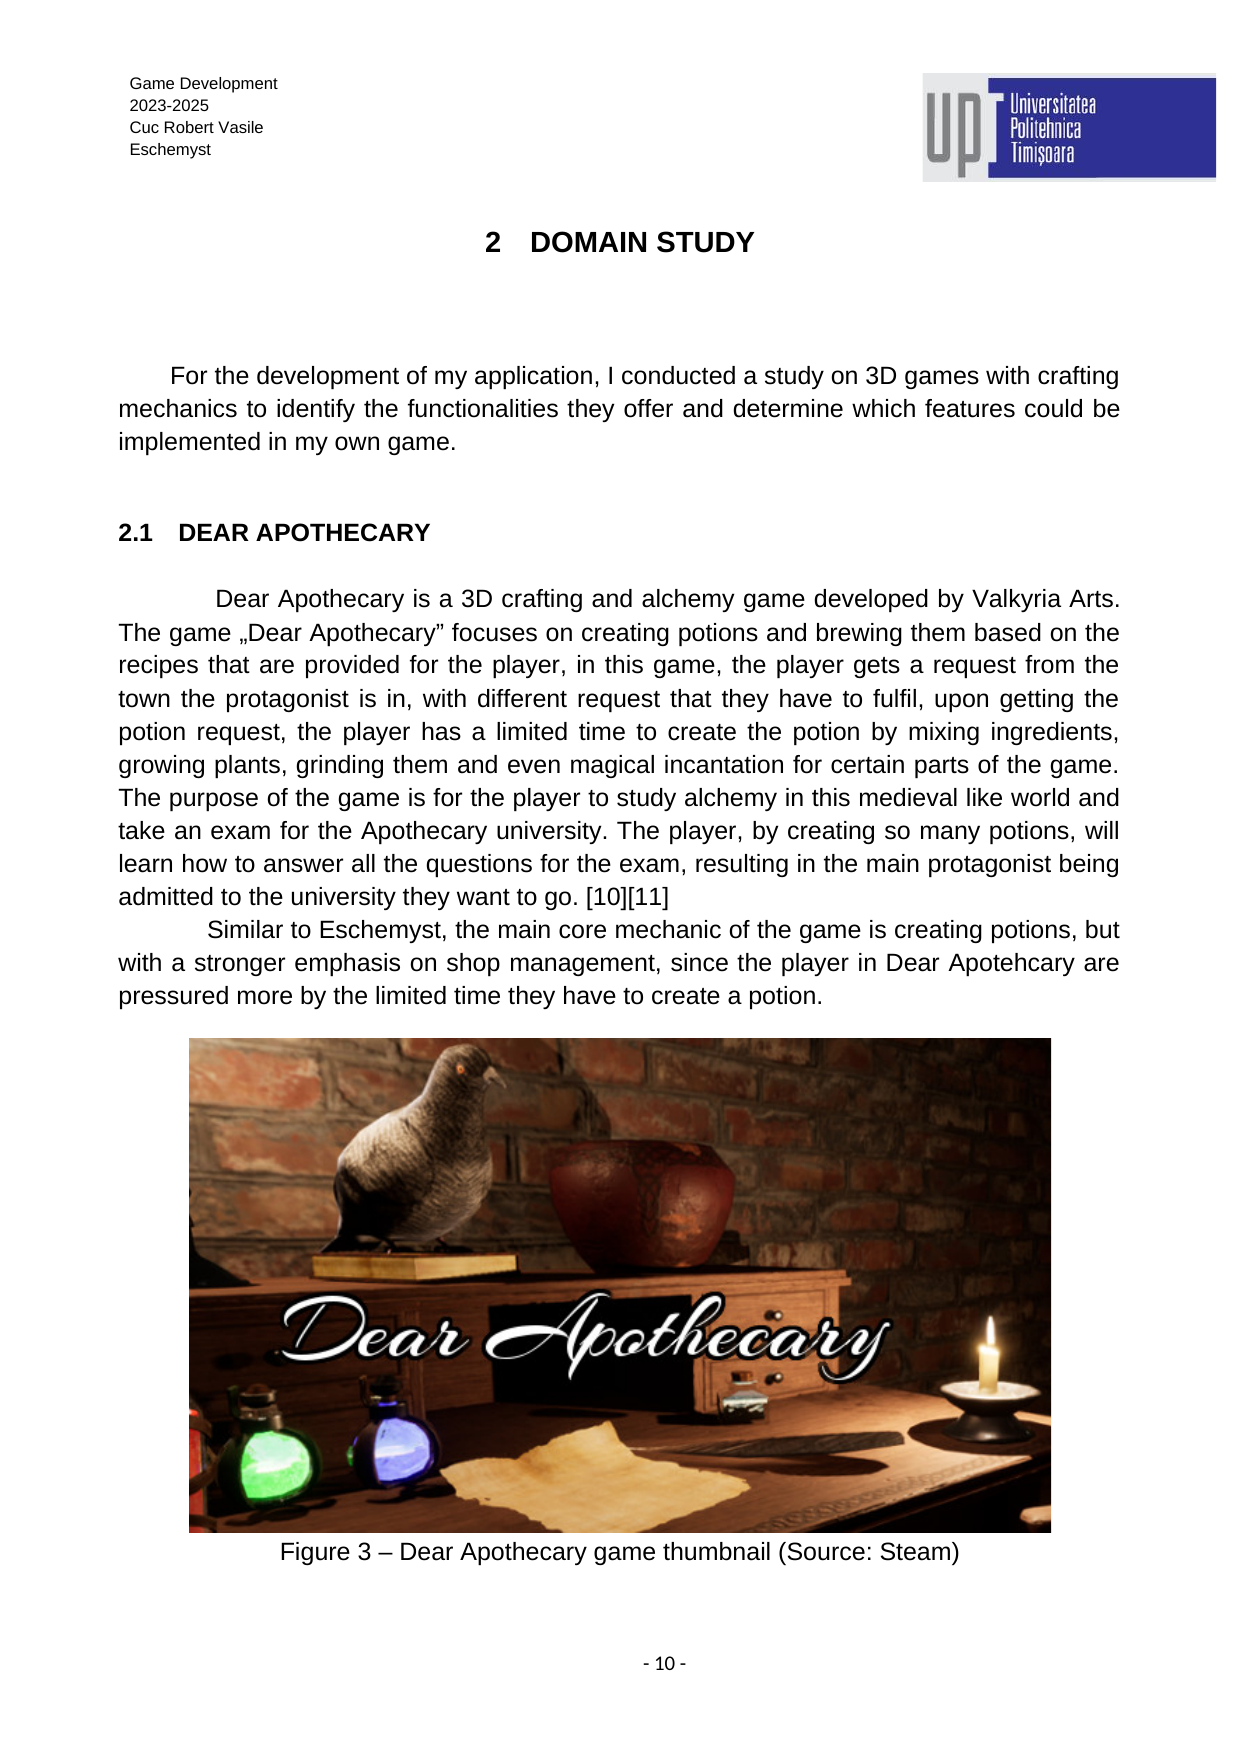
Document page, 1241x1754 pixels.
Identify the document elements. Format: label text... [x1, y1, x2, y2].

text Figure 3 – Dear Apothecary game thumbnail (Source: Steam) [118, 1537, 1122, 1566]
text Similar to Eschemyst, the main core mechanic of the game is creating potions, but with a stronger emphasis on shop management, since the player in Dear Apotehcary are pressured more by the limited time they have to create a potion. [118, 915, 1122, 1009]
text Dear Apothecary is a 3D crafting and alchemy game developed by Valkyria Arts. The game „Dear Apothecary” focuses on creating potions and brewing them based on the recipes that are provided for the player, in this game, the player gets a request from the town the protagonist is in, with different request that they have to fulfil, upon getting the potion request, the player has a limited time to create the potion by mixing ingredients, growing plants, grinding them and even magical incantation for certain parts of the game. The purpose of the game is for the player to study alchemy in this medieval like world and take an exam for the Apothecary university. The player, by creating so many potions, will learn how to answer all the questions for the exam, resulting in the main protagonist being admitted to the university they want to go. [10][11] [118, 584, 1122, 910]
subtitle DOMAIN STUDY [118, 226, 1122, 259]
text For the development of my application, I conducted a study on 3D games with crafting mechanics to identify the functionalities they offer and determine which features could be implemented in my own game. [118, 361, 1122, 456]
picture [922, 73, 1217, 182]
subtitle DEAR APOTHECARY [118, 518, 1122, 547]
picture [189, 1038, 1052, 1533]
